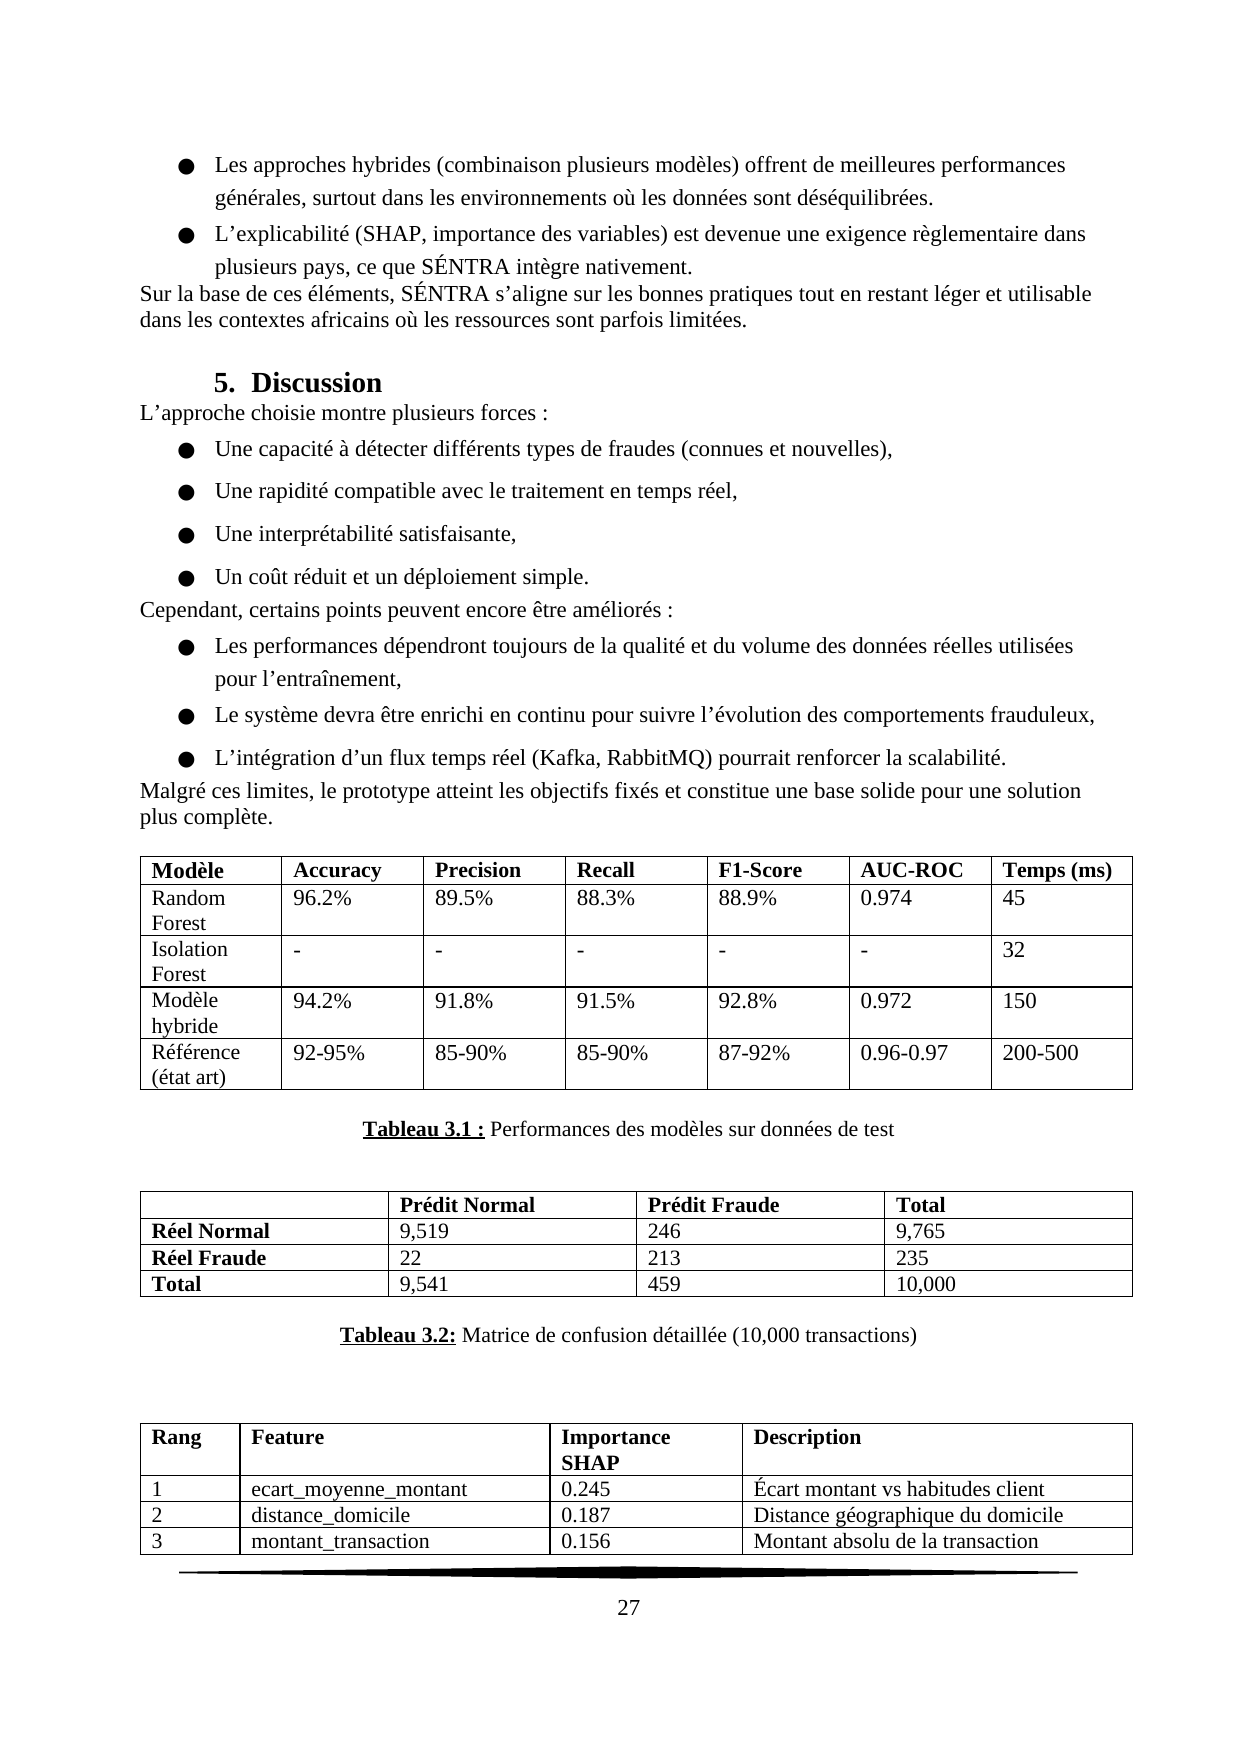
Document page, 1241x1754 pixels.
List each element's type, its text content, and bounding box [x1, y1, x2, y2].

table_header Feature [241, 1424, 549, 1475]
table_cell - [850, 936, 991, 986]
table_cell Total [141, 1271, 388, 1296]
list Une interprétabilité satisfaisante, [177, 511, 1117, 553]
table_header Accuracy [282, 857, 423, 883]
table_cell 10,000 [885, 1271, 1132, 1296]
table_cell 0.245 [551, 1476, 742, 1501]
table_cell 0.972 [850, 988, 991, 1038]
list Les performances dépendront toujours de la qualité et du volume des données réelles utilisées pour l’entraînement, [177, 622, 1117, 692]
table_header Description [743, 1424, 1132, 1475]
table_header [141, 1192, 388, 1217]
table_cell 2 [141, 1502, 239, 1527]
table_cell 91.5% [566, 988, 707, 1038]
table_header Importance SHAP [551, 1424, 742, 1475]
table_cell 200-500 [992, 1039, 1132, 1089]
list Le système devra être enrichi en continu pour suivre l’évolution des comportements frauduleux, [177, 692, 1117, 734]
table_header Prédit Fraude [637, 1192, 884, 1217]
subtitle Discussion [213, 365, 1117, 399]
table_cell 3 [141, 1528, 239, 1553]
table_cell 150 [992, 988, 1132, 1038]
table_header Rang [141, 1424, 239, 1475]
table_cell - [708, 936, 849, 986]
table_header AUC-ROC [850, 857, 991, 883]
table_cell 85-90% [566, 1039, 707, 1089]
table_cell 213 [637, 1245, 884, 1270]
table_cell 22 [389, 1245, 636, 1270]
table_cell 0.974 [850, 885, 991, 935]
text Sur la base de ces éléments, SÉNTRA s’aligne sur les bonnes pratiques tout en restant léger et utilisable dans les contextes africains où les ressources sont parfois limitées. [139, 280, 1117, 332]
list L’explicabilité (SHAP, importance des variables) est devenue une exigence règlementaire dans plusieurs pays, ce que SÉNTRA intègre nativement. [177, 211, 1117, 280]
table_cell - [282, 936, 423, 986]
table_header Total [885, 1192, 1132, 1217]
table_cell 0.156 [551, 1528, 742, 1553]
table_header F1-Score [708, 857, 849, 883]
table_cell 92-95% [282, 1039, 423, 1089]
table_cell montant_transaction [241, 1528, 549, 1553]
table_cell 246 [637, 1219, 884, 1244]
table_header Prédit Normal [389, 1192, 636, 1217]
list Les approches hybrides (combinaison plusieurs modèles) offrent de meilleures performances générales, surtout dans les environnements où les données sont déséquilibrées. [177, 142, 1117, 211]
table_cell 459 [637, 1271, 884, 1296]
table_cell 88.9% [708, 885, 849, 935]
table_cell - [424, 936, 565, 986]
text L’approche choisie montre plusieurs forces : [139, 399, 1117, 425]
text Tableau 3.2: Matrice de confusion détaillée (10,000 transactions) [139, 1322, 1117, 1348]
list Un coût réduit et un déploiement simple. [177, 553, 1117, 596]
table_cell 87-92% [708, 1039, 849, 1089]
table_cell 96.2% [282, 885, 423, 935]
table_cell 0.187 [551, 1502, 742, 1527]
table_cell 89.5% [424, 885, 565, 935]
text Tableau 3.1 : Performances des modèles sur données de test [139, 1116, 1117, 1141]
table_cell Montant absolu de la transaction [743, 1528, 1132, 1553]
table_cell 91.8% [424, 988, 565, 1038]
table_header Precision [424, 857, 565, 883]
table_cell distance_domicile [241, 1502, 549, 1527]
table_header Temps (ms) [992, 857, 1132, 883]
table_cell Random Forest [141, 885, 281, 935]
table_cell Réel Fraude [141, 1245, 388, 1270]
table_cell 0.96-0.97 [850, 1039, 991, 1089]
text Malgré ces limites, le prototype atteint les objectifs fixés et constitue une base solide pour une solution plus complète. [139, 777, 1117, 830]
table_cell 94.2% [282, 988, 423, 1038]
table_cell Distance géographique du domicile [743, 1502, 1132, 1527]
text Cependant, certains points peuvent encore être améliorés : [139, 596, 1117, 622]
table_cell Écart montant vs habitudes client [743, 1476, 1132, 1501]
table_cell 1 [141, 1476, 239, 1501]
table_cell 9,541 [389, 1271, 636, 1296]
table_header Modèle [141, 857, 281, 883]
table_cell 235 [885, 1245, 1132, 1270]
list L’intégration d’un flux temps réel (Kafka, RabbitMQ) pourrait renforcer la scalabilité. [177, 734, 1117, 777]
table_cell Réel Normal [141, 1219, 388, 1244]
table_cell - [566, 936, 707, 986]
table_cell 9,519 [389, 1219, 636, 1244]
table_cell Référence (état art) [141, 1039, 281, 1089]
table_cell ecart_moyenne_montant [241, 1476, 549, 1501]
table_cell Isolation Forest [141, 936, 281, 986]
table_cell 92.8% [708, 988, 849, 1038]
table_header Recall [566, 857, 707, 883]
list Une rapidité compatible avec le traitement en temps réel, [177, 468, 1117, 511]
table_cell 85-90% [424, 1039, 565, 1089]
table_cell Modèle hybride [141, 988, 281, 1038]
table_cell 88.3% [566, 885, 707, 935]
table_cell 45 [992, 885, 1132, 935]
table_cell 9,765 [885, 1219, 1132, 1244]
list Une capacité à détecter différents types de fraudes (connues et nouvelles), [177, 425, 1117, 468]
table_cell 32 [992, 936, 1132, 986]
